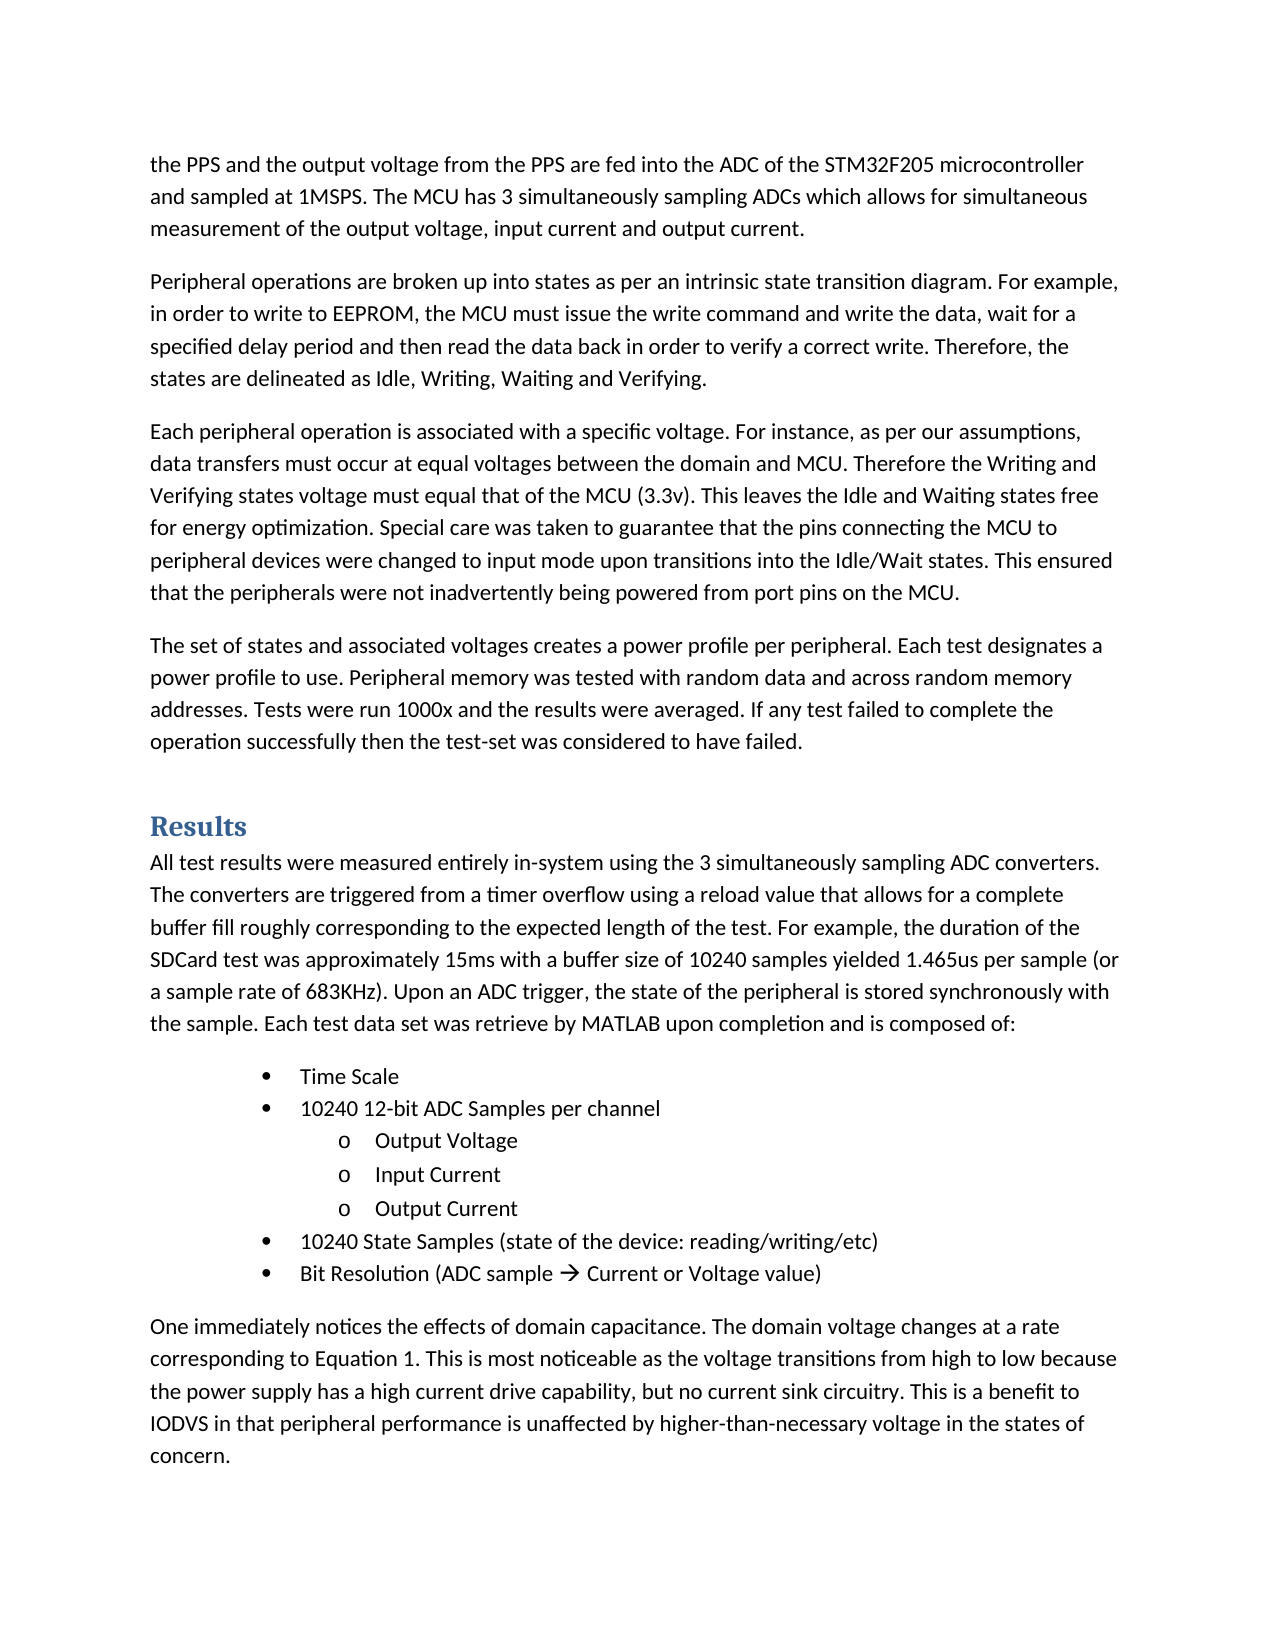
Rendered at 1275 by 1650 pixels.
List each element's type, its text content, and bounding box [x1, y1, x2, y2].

text The set of states and associated voltages creates a power profile per peripheral. Each test designates a power profile to use. Peripheral memory was tested with random data and across random memory addresses. Tests were run 1000x and the results were averaged. If any test failed to complete the operation successfully then the test-set was considered to have failed. [150, 631, 1125, 756]
list 10240 12-bit ADC Samples per channel [262, 1094, 1125, 1122]
list 10240 State Samples (state of the device: reading/writing/etc) [262, 1227, 1125, 1255]
list Input Current [337, 1160, 1125, 1189]
list Bit Resolution (ADC sample Current or Voltage value) [262, 1259, 1125, 1287]
list Output Current [337, 1194, 1125, 1223]
list Output Voltage [337, 1127, 1125, 1156]
list Time Scale [262, 1062, 1125, 1090]
text All test results were measured entirely in-system using the 3 simultaneously sampling ADC converters. The converters are triggered from a timer overflow using a reload value that allows for a complete buffer fill roughly corresponding to the expected length of the test. For example, the duration of the SDCard test was approximately 15ms with a buffer size of 10240 samples yielded 1.465us per sample (or a sample rate of 683KHz). Upon an ADC trigger, the state of the peripheral is stored synchronously with the sample. Each test data set was retrieve by MATLAB upon completion and is composed of: [150, 848, 1125, 1037]
text Peripheral operations are broken up into states as per an intrinsic state transition diagram. For example, in order to write to EEPROM, the MCU must issue the write command and write the data, wait for a specified delay period and then read the data back in order to verify a correct write. Therefore, the states are delineated as Idle, Writing, Waiting and Verifying. [150, 267, 1125, 392]
subtitle Results [150, 810, 1125, 843]
text One immediately notices the effects of domain capacitance. The domain voltage changes at a rate corresponding to Equation 1. This is most noticeable as the voltage transitions from high to low because the power supply has a high current drive capability, but no current sink circuitry. This is a benefit to IODVS in that peripheral performance is unaffected by higher-than-necessary voltage in the states of concern. [150, 1312, 1125, 1469]
text Each peripheral operation is associated with a specific voltage. For instance, as per our assumptions, data transfers must occur at equal voltages between the domain and MCU. Therefore the Writing and Verifying states voltage must equal that of the MCU (3.3v). This leaves the Idle and Waiting states free for energy optimization. Special care was taken to guarantee that the pins connecting the MCU to peripheral devices were changed to input mode upon transitions into the Idle/Wait states. This ensured that the peripherals were not inadvertently being powered from port pins on the MCU. [150, 417, 1125, 606]
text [150, 150, 1125, 242]
